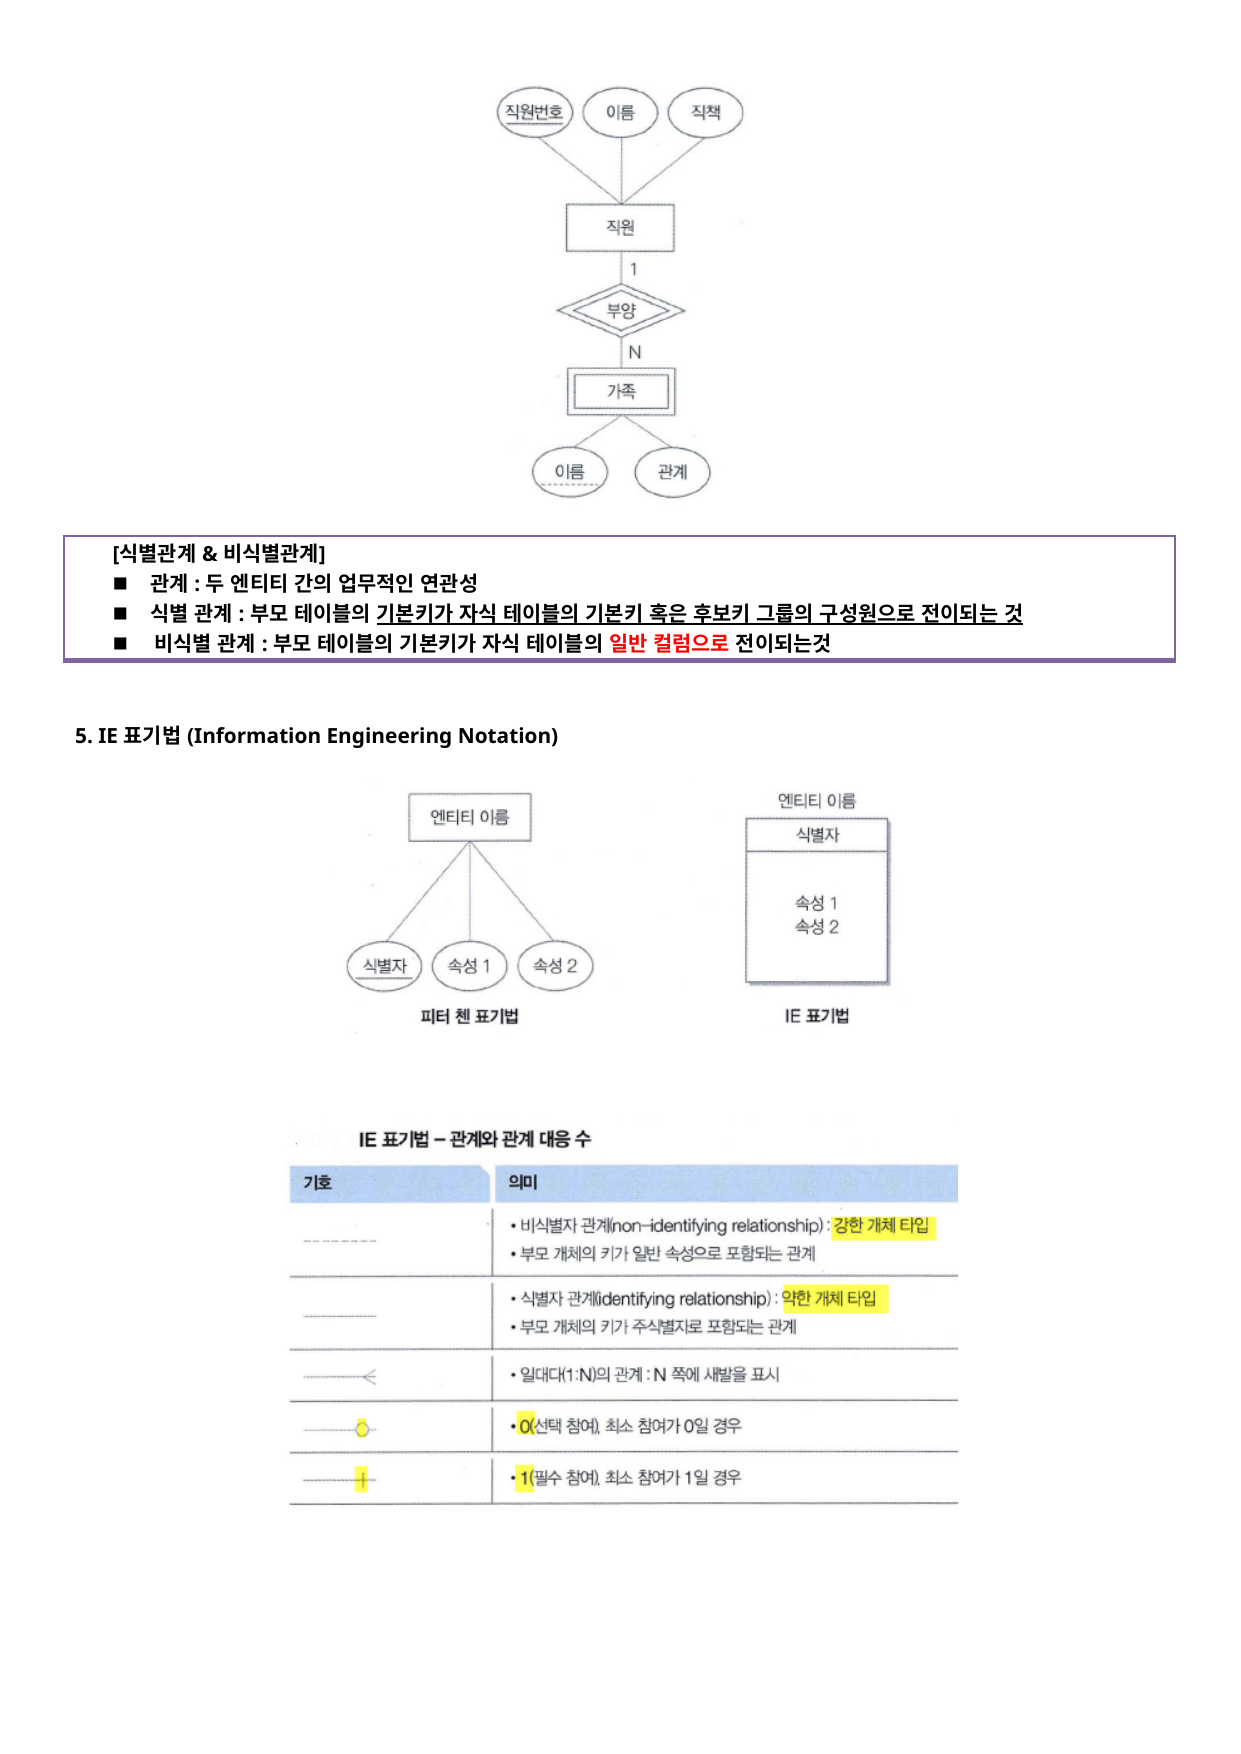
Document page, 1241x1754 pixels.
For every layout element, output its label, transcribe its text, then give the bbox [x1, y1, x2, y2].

picture [333, 778, 907, 1034]
picture [488, 75, 752, 507]
table_header [식별관계 & 비식별관계] 관계 : 두 엔티티 간의 업무적인 연관성 식별 관계 : 부모 테이블의 기본키가 자식 테이블의 기본키 혹은 후보키 그룹의 구성원으로 전이되는 것 비식별 관계 : 부모 테이블의 기본키가 자식 테이블의 일반 컬럼으로 전이되는것 [65, 537, 1174, 658]
picture [282, 1118, 959, 1510]
text 5. IE 표기법 (Information Engineering Notation) [75, 719, 1165, 750]
